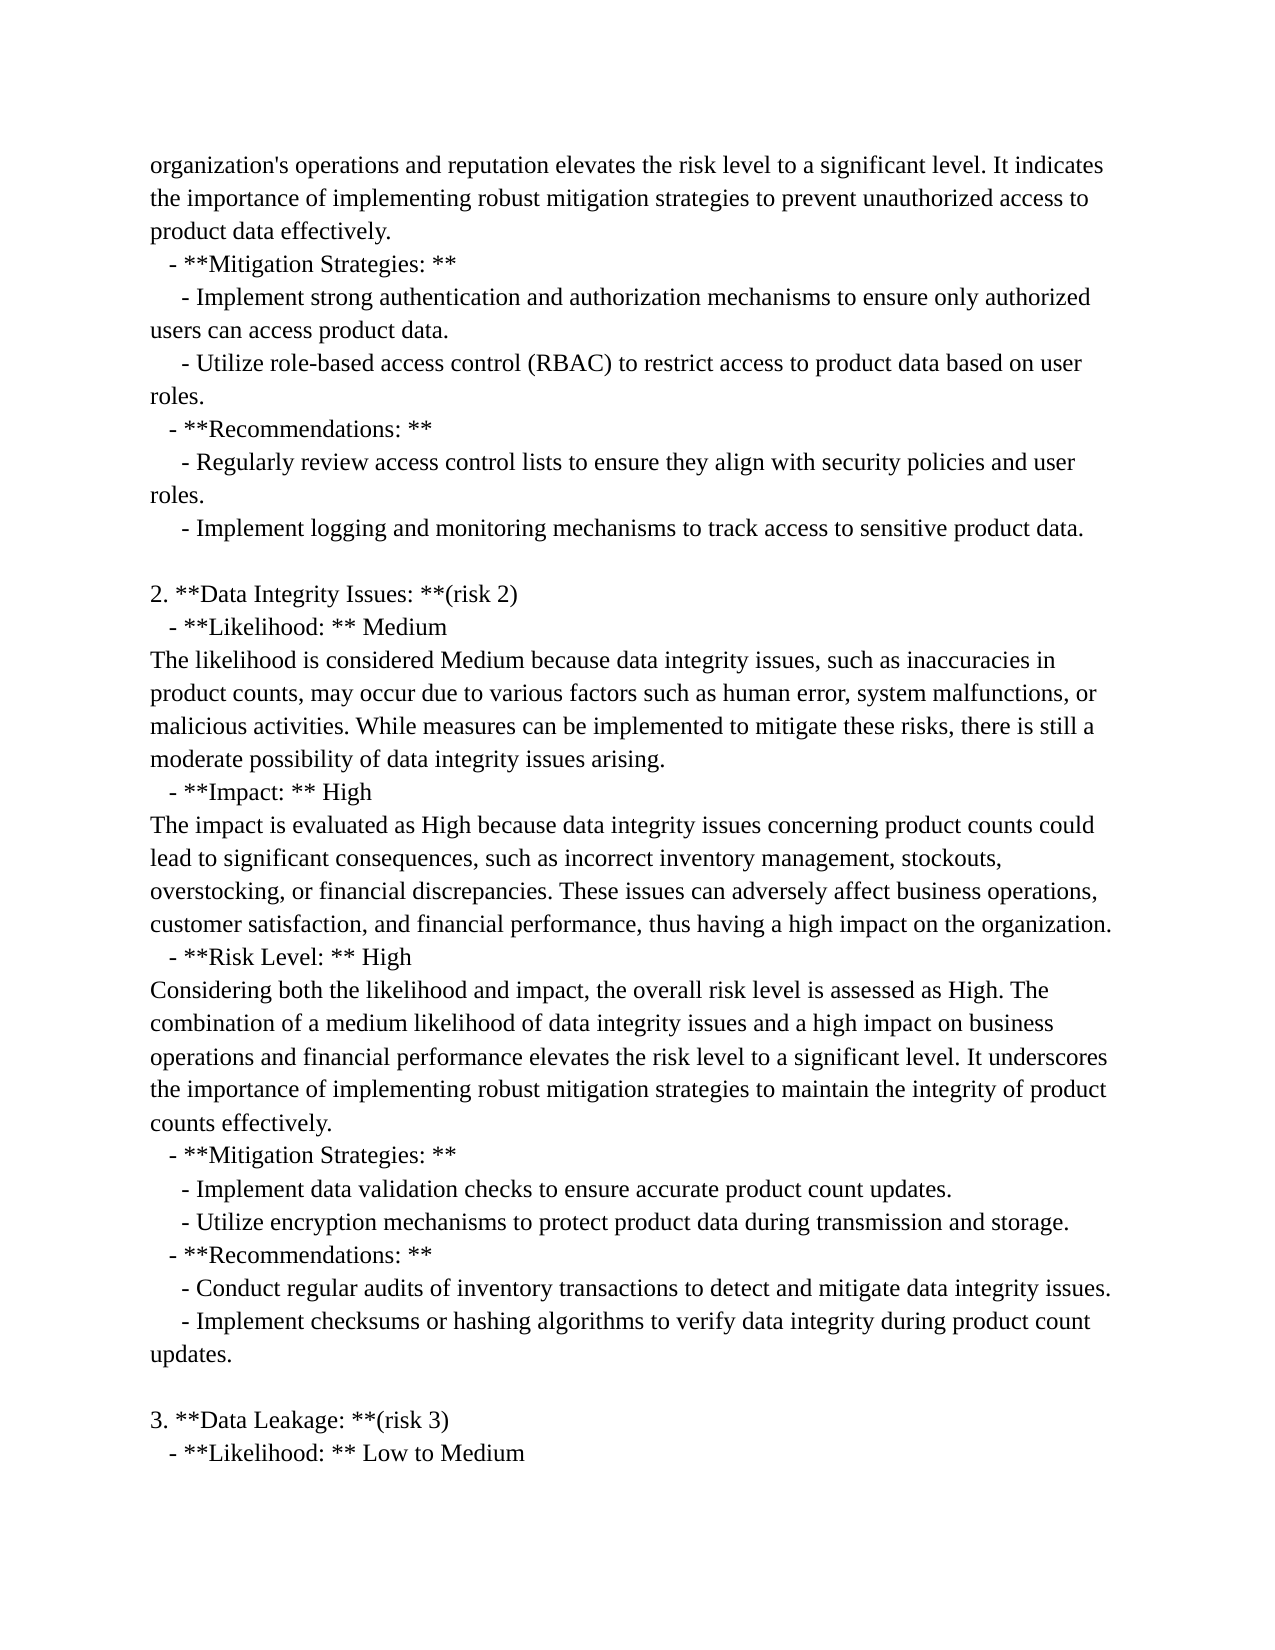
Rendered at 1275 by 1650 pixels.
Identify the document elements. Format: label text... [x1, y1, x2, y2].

text - **Likelihood: ** Medium [150, 612, 1125, 641]
text - **Mitigation Strategies: ** [150, 249, 1125, 278]
text 3. **Data Leakage: **(risk 3) [150, 1405, 1125, 1433]
text - **Recommendations: ** [150, 414, 1125, 443]
text - **Mitigation Strategies: ** [150, 1141, 1125, 1169]
text - **Impact: ** High [150, 777, 1125, 806]
text - Implement data validation checks to ensure accurate product count updates. [150, 1174, 1125, 1202]
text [150, 150, 1125, 245]
text The impact is evaluated as High because data integrity issues concerning product counts could lead to significant consequences, such as incorrect inventory management, stockouts, overstocking, or financial discrepancies. These issues can adversely affect business operations, customer satisfaction, and financial performance, thus having a high impact on the organization. [150, 810, 1125, 938]
text - Implement logging and monitoring mechanisms to track access to sensitive product data. [150, 513, 1125, 542]
text - **Risk Level: ** High [150, 942, 1125, 971]
text - Utilize encryption mechanisms to protect product data during transmission and storage. [150, 1207, 1125, 1235]
text - Conduct regular audits of inventory transactions to detect and mitigate data integrity issues. [150, 1273, 1125, 1301]
text The likelihood is considered Medium because data integrity issues, such as inaccuracies in product counts, may occur due to various factors such as human error, system malfunctions, or malicious activities. While measures can be implemented to mitigate these risks, there is still a moderate possibility of data integrity issues arising. [150, 645, 1125, 773]
text - Regularly review access control lists to ensure they align with security policies and user roles. [150, 447, 1125, 509]
text - Implement strong authentication and authorization mechanisms to ensure only authorized users can access product data. [150, 282, 1125, 344]
text - Implement checksums or hashing algorithms to verify data integrity during product count updates. [150, 1306, 1125, 1367]
text - Utilize role-based access control (RBAC) to restrict access to product data based on user roles. [150, 348, 1125, 410]
text Considering both the likelihood and impact, the overall risk level is assessed as High. The combination of a medium likelihood of data integrity issues and a high impact on business operations and financial performance elevates the risk level to a significant level. It underscores the importance of implementing robust mitigation strategies to maintain the integrity of product counts effectively. [150, 976, 1125, 1136]
text - **Likelihood: ** Low to Medium [150, 1438, 1125, 1467]
text 2. **Data Integrity Issues: **(risk 2) [150, 579, 1125, 608]
text - **Recommendations: ** [150, 1240, 1125, 1268]
